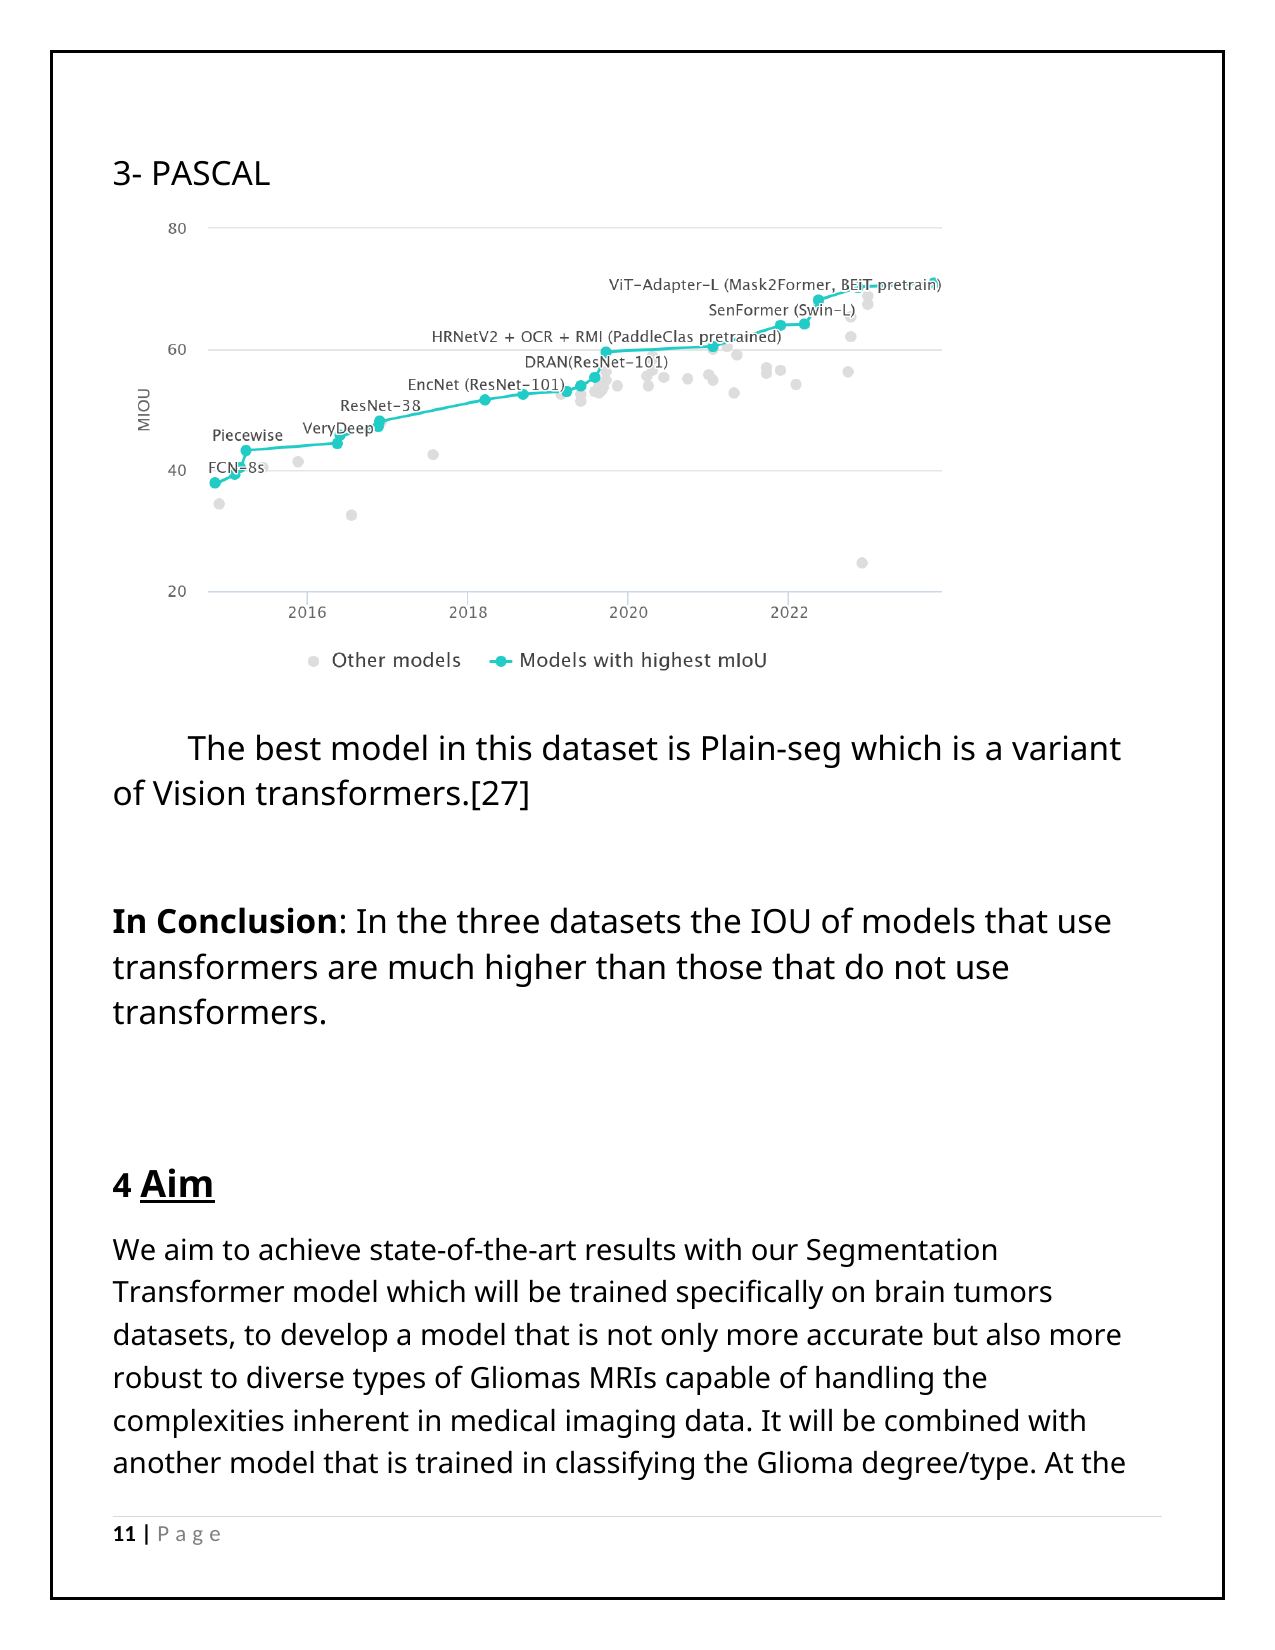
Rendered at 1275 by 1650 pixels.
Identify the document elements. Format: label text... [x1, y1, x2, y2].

text In Conclusion: In the three datasets the IOU of models that use transformers are much higher than those that do not use transformers. [112, 898, 1162, 1034]
text 3- PASCAL [112, 150, 1162, 195]
picture [112, 214, 955, 706]
text The best model in this dataset is Plain-seg which is a variant of Vision transformers.[27] [112, 724, 1162, 815]
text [112, 1229, 1162, 1482]
text 4 Aim [112, 1157, 1162, 1208]
